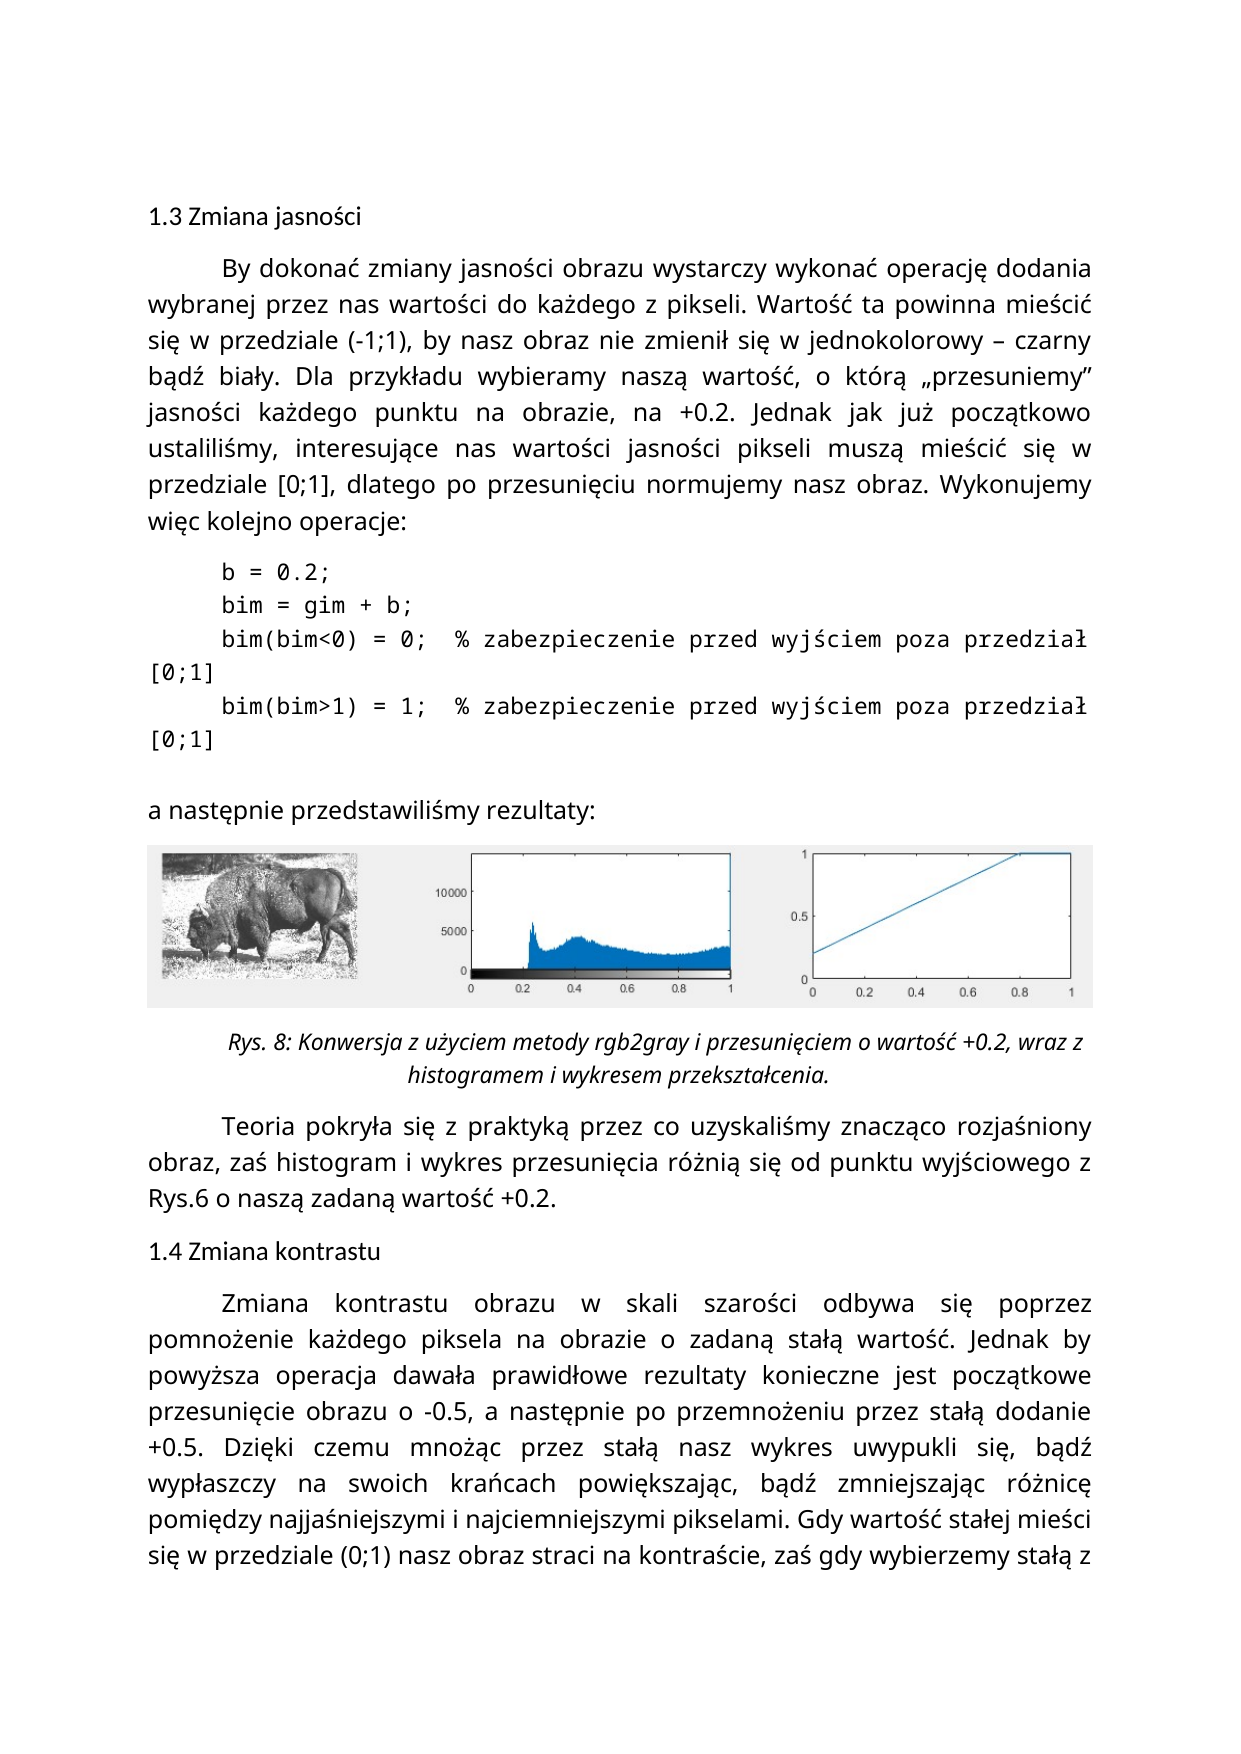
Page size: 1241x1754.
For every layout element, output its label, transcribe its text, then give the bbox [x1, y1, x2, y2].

text 1.3 Zmiana jasności [148, 199, 1093, 232]
text b = 0.2; [148, 556, 1093, 587]
text a następnie przedstawiliśmy rezultaty: [148, 793, 1093, 827]
text 1.4 Zmiana kontrastu [148, 1234, 1093, 1267]
text By dokonać zmiany jasności obrazu wystarczy wykonać operację dodania wybranej przez nas wartości do każdego z pikseli. Wartość ta powinna mieścić się w przedziale (-1;1), by nasz obraz nie zmienił się w jednokolorowy – czarny bądź biały. Dla przykładu wybieramy naszą wartość, o którą „przesuniemy” jasności każdego punktu na obrazie, na +0.2. Jednak jak już początkowo ustaliliśmy, interesujące nas wartości jasności pikseli muszą mieścić się w przedziale [0;1], dlatego po przesunięciu normujemy nasz obraz. Wykonujemy więc kolejno operacje: [148, 251, 1093, 537]
text bim(bim>1) = 1; % zabezpieczenie przed wyjściem poza przedział [0;1] [148, 690, 1093, 754]
picture [147, 845, 1093, 1008]
text bim = gim + b; [148, 589, 1093, 621]
text Teoria pokryła się z praktyką przez co uzyskaliśmy znacząco rozjaśniony obraz, zaś histogram i wykres przesunięcia różnią się od punktu wyjściowego z Rys.6 o naszą zadaną wartość +0.2. [148, 1109, 1093, 1215]
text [148, 1285, 1093, 1572]
text Rys. 8: Konwersja z użyciem metody rgb2gray i przesunięciem o wartość +0.2, wraz z histogramem i wykresem przekształcenia. [148, 1026, 1093, 1090]
text bim(bim<0) = 0; % zabezpieczenie przed wyjściem poza przedział [0;1] [148, 623, 1093, 687]
